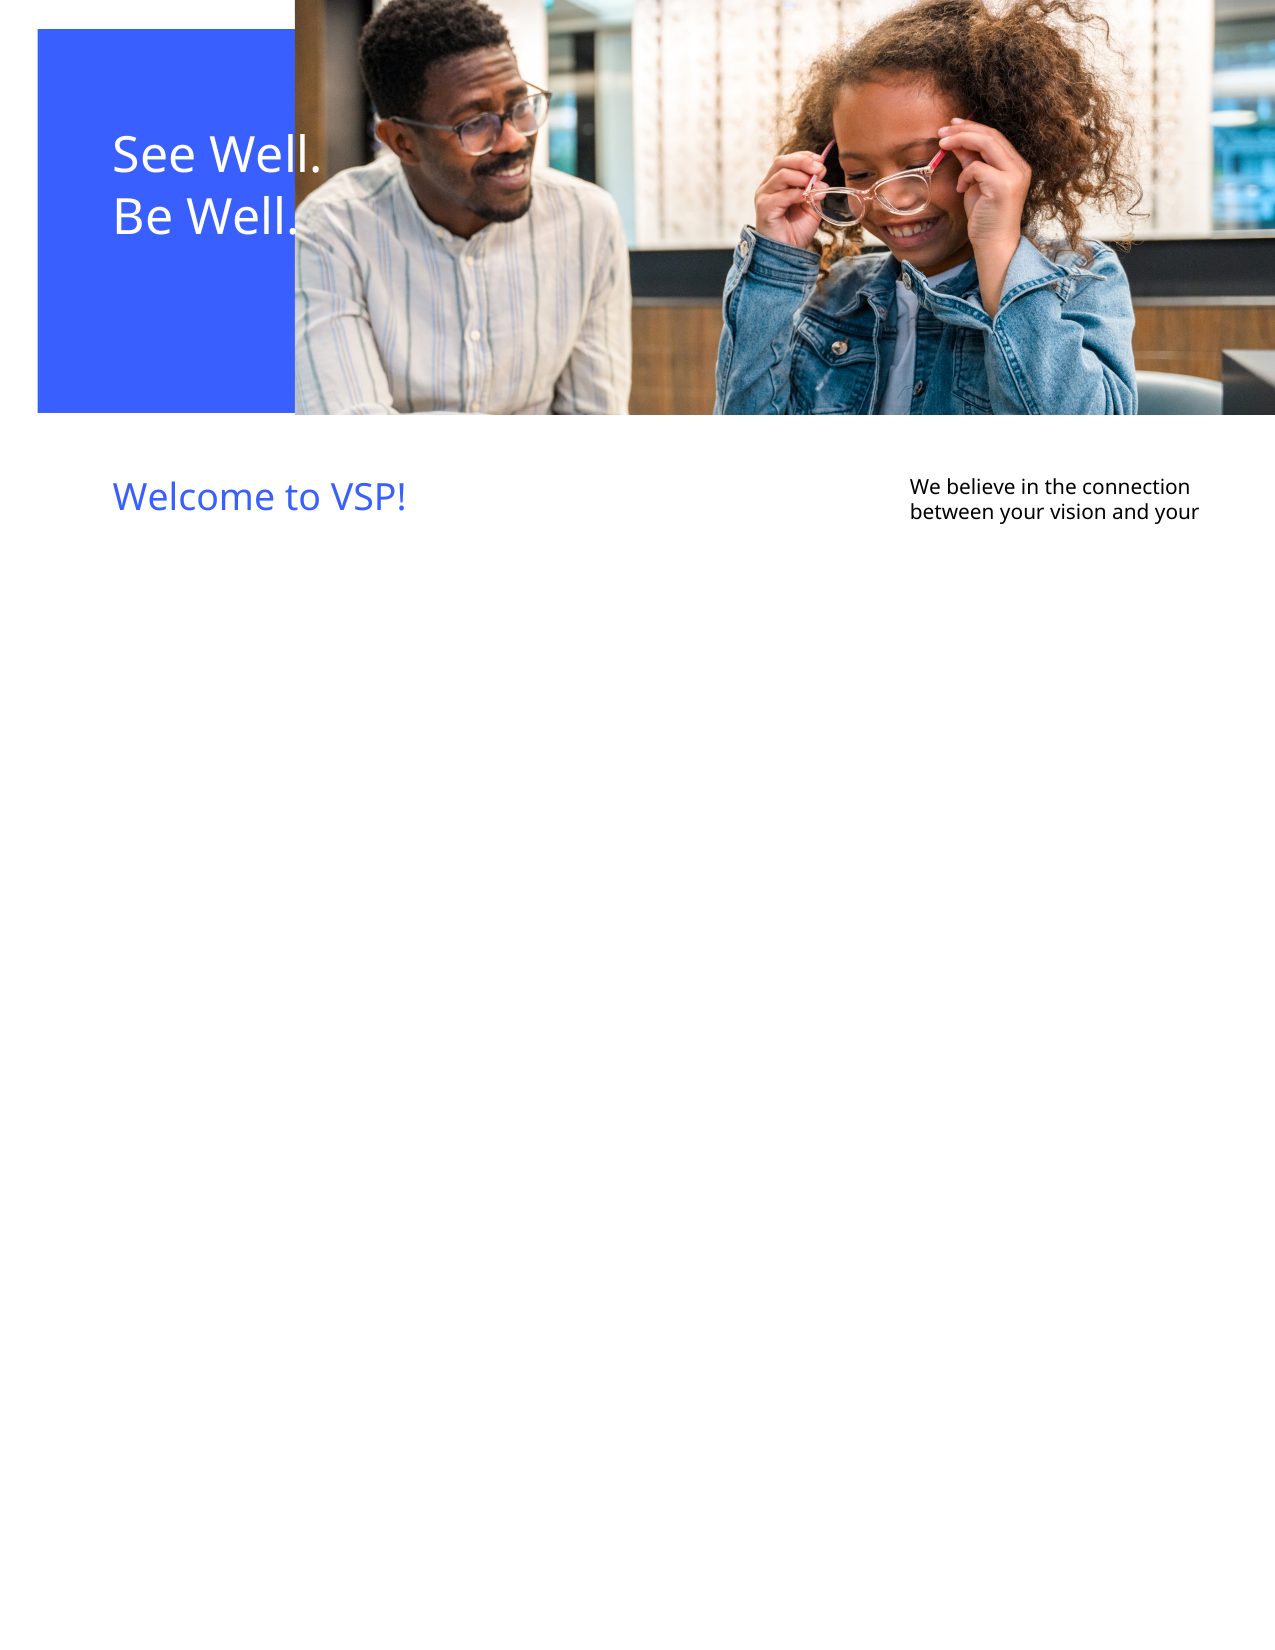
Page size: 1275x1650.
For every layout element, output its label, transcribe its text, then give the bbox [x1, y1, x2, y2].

text Welcome to VSP! [112, 474, 797, 519]
text We believe in the connection between your vision and your [909, 474, 1275, 525]
picture [37, 0, 1275, 415]
text See Well. Be Well. [112, 123, 360, 247]
